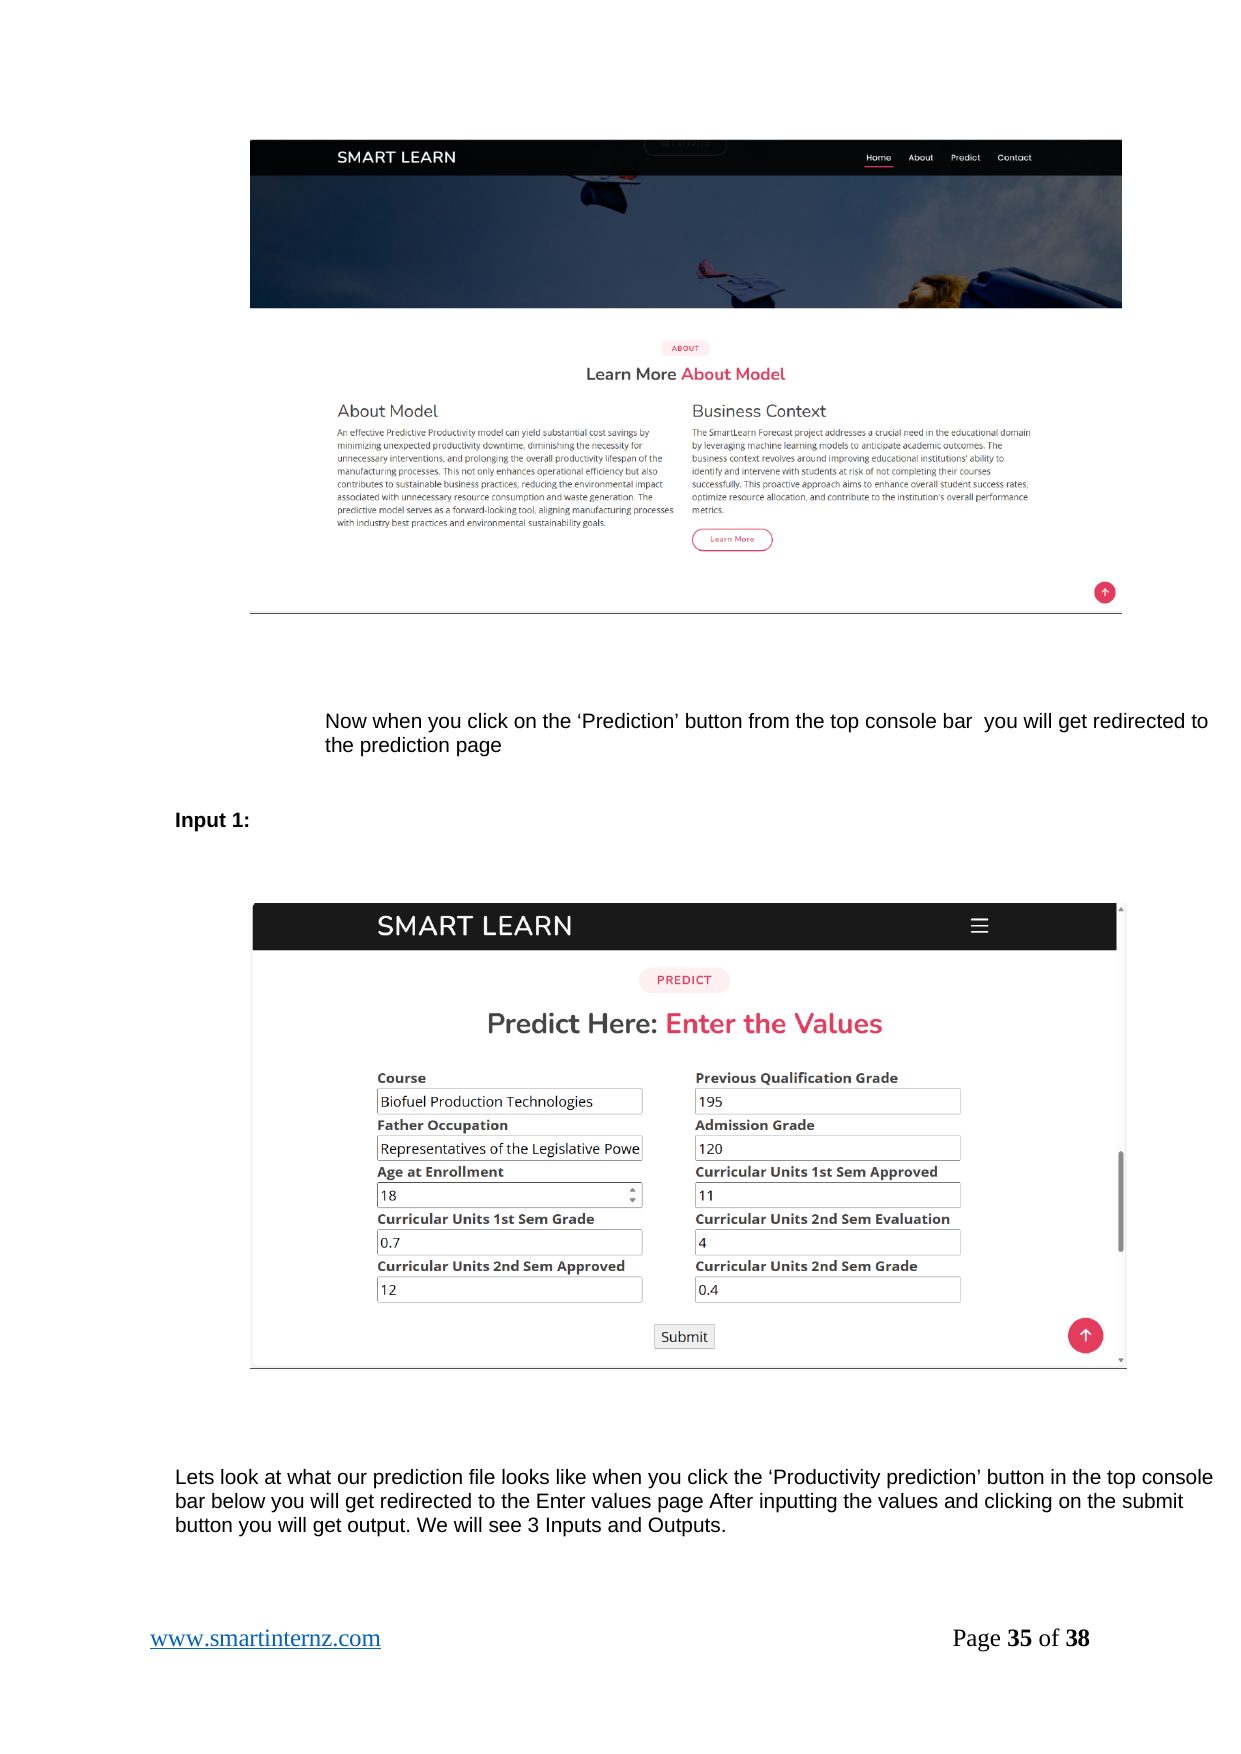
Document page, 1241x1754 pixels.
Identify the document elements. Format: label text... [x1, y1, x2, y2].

text Input 1: [25, 807, 1215, 831]
text Lets look at what our prediction file looks like when you click the ‘Productivity prediction’ button in the top console bar below you will get redirected to the Enter values page After inputting the values and clicking on the submit button you will get output. We will see 3 Inputs and Outputs. [175, 1465, 1215, 1537]
text Now when you click on the ‘Prediction’ button from the top console bar you will get redirected to the prediction page [325, 709, 1215, 757]
picture [250, 903, 1127, 1369]
picture [250, 139, 1122, 614]
